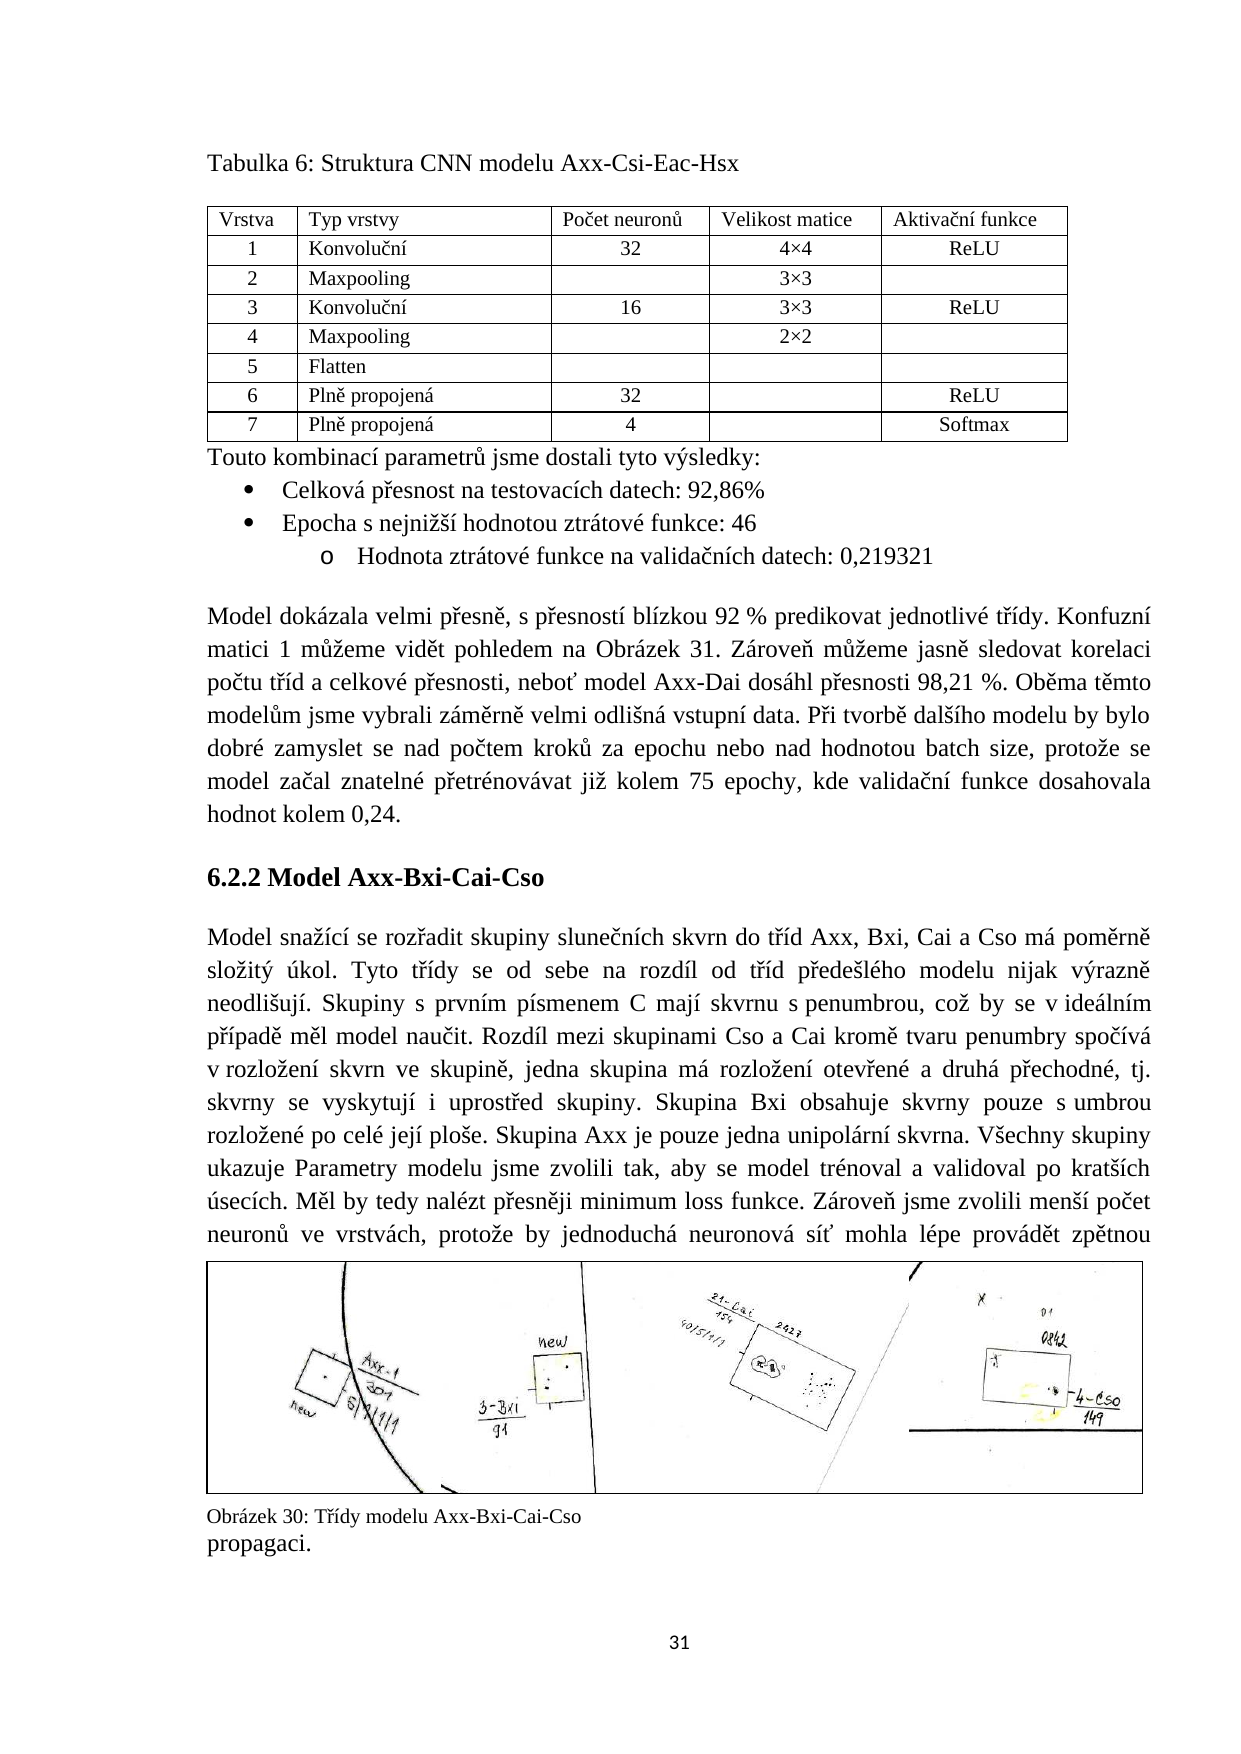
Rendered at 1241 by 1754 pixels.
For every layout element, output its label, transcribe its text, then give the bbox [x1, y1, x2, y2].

table_header Vrstva [208, 207, 297, 235]
table_cell 2 [208, 266, 297, 294]
table_cell 16 [552, 295, 709, 323]
text Model dokázala velmi přesně, s přesností blízkou 92 % predikovat jednotlivé třídy. Konfuzní matici 1 můžeme vidět pohledem na Obrázek 31. Zároveň můžeme jasně sledovat korelaci počtu tříd a celkové přesnosti, neboť model Axx-Dai dosáhl přesnosti 98,21 %. Oběma těmto modelům jsme vybrali záměrně velmi odlišná vstupní data. Při tvorbě dalšího modelu by bylo dobré zamyslet se nad počtem kroků za epochu nebo nad hodnotou batch size, protože se model začal znatelné přetrénovávat již kolem 75 epochy, kde validační funkce dosahovala hodnot kolem 0,24. [207, 601, 1152, 828]
table_header Typ vrstvy [298, 207, 551, 235]
table_cell [882, 324, 1067, 353]
table_header Počet neuronů [552, 207, 709, 235]
table_cell Konvoluční [298, 295, 551, 323]
table_cell [710, 383, 881, 411]
table_header Aktivační funkce [882, 207, 1067, 235]
table_cell 1 [208, 236, 297, 264]
table_cell 6 [208, 383, 297, 411]
table_cell Plně propojená [298, 413, 551, 441]
table_cell 3×3 [710, 295, 881, 323]
table_cell 4×4 [710, 236, 881, 264]
table_cell Flatten [298, 354, 551, 382]
table_cell 7 [208, 413, 297, 441]
table_cell 3 [208, 295, 297, 323]
list Hodnota ztrátové funkce na validačních datech: 0,219321 [319, 541, 1152, 572]
table_cell [710, 413, 881, 441]
table_cell ReLU [882, 383, 1067, 411]
table_cell Plně propojená [298, 383, 551, 411]
table_cell [710, 354, 881, 382]
table_cell Maxpooling [298, 324, 551, 353]
table_cell 4 [208, 324, 297, 353]
list Epocha s nejnižší hodnotou ztrátové funkce: 46 [244, 508, 1152, 537]
table_cell 2×2 [710, 324, 881, 353]
table_cell 5 [208, 354, 297, 382]
table_cell [882, 266, 1067, 294]
table_cell [882, 354, 1067, 382]
text Tabulka 4: Struktura CNN modelu Axx-Csi-Eac-Hsx [207, 148, 1152, 176]
list Celková přesnost na testovacích datech: 92,86% [244, 475, 1152, 503]
table_cell Maxpooling [298, 266, 551, 294]
table_header Velikost matice [710, 207, 881, 235]
table_cell Softmax [882, 413, 1067, 441]
table_cell 32 [552, 236, 709, 264]
table_cell [552, 354, 709, 382]
table_cell Konvoluční [298, 236, 551, 264]
subtitle Model Axx-Bxi-Cai-Cso [207, 862, 1152, 893]
table_cell 3×3 [710, 266, 881, 294]
table_cell [552, 324, 709, 353]
picture [208, 1262, 1142, 1493]
list Touto kombinací parametrů jsme dostali tyto výsledky: [207, 442, 1152, 471]
table_cell [552, 266, 709, 294]
table_cell 4 [552, 413, 709, 441]
table_cell 32 [552, 383, 709, 411]
table_cell ReLU [882, 236, 1067, 264]
table_cell ReLU [882, 295, 1067, 323]
